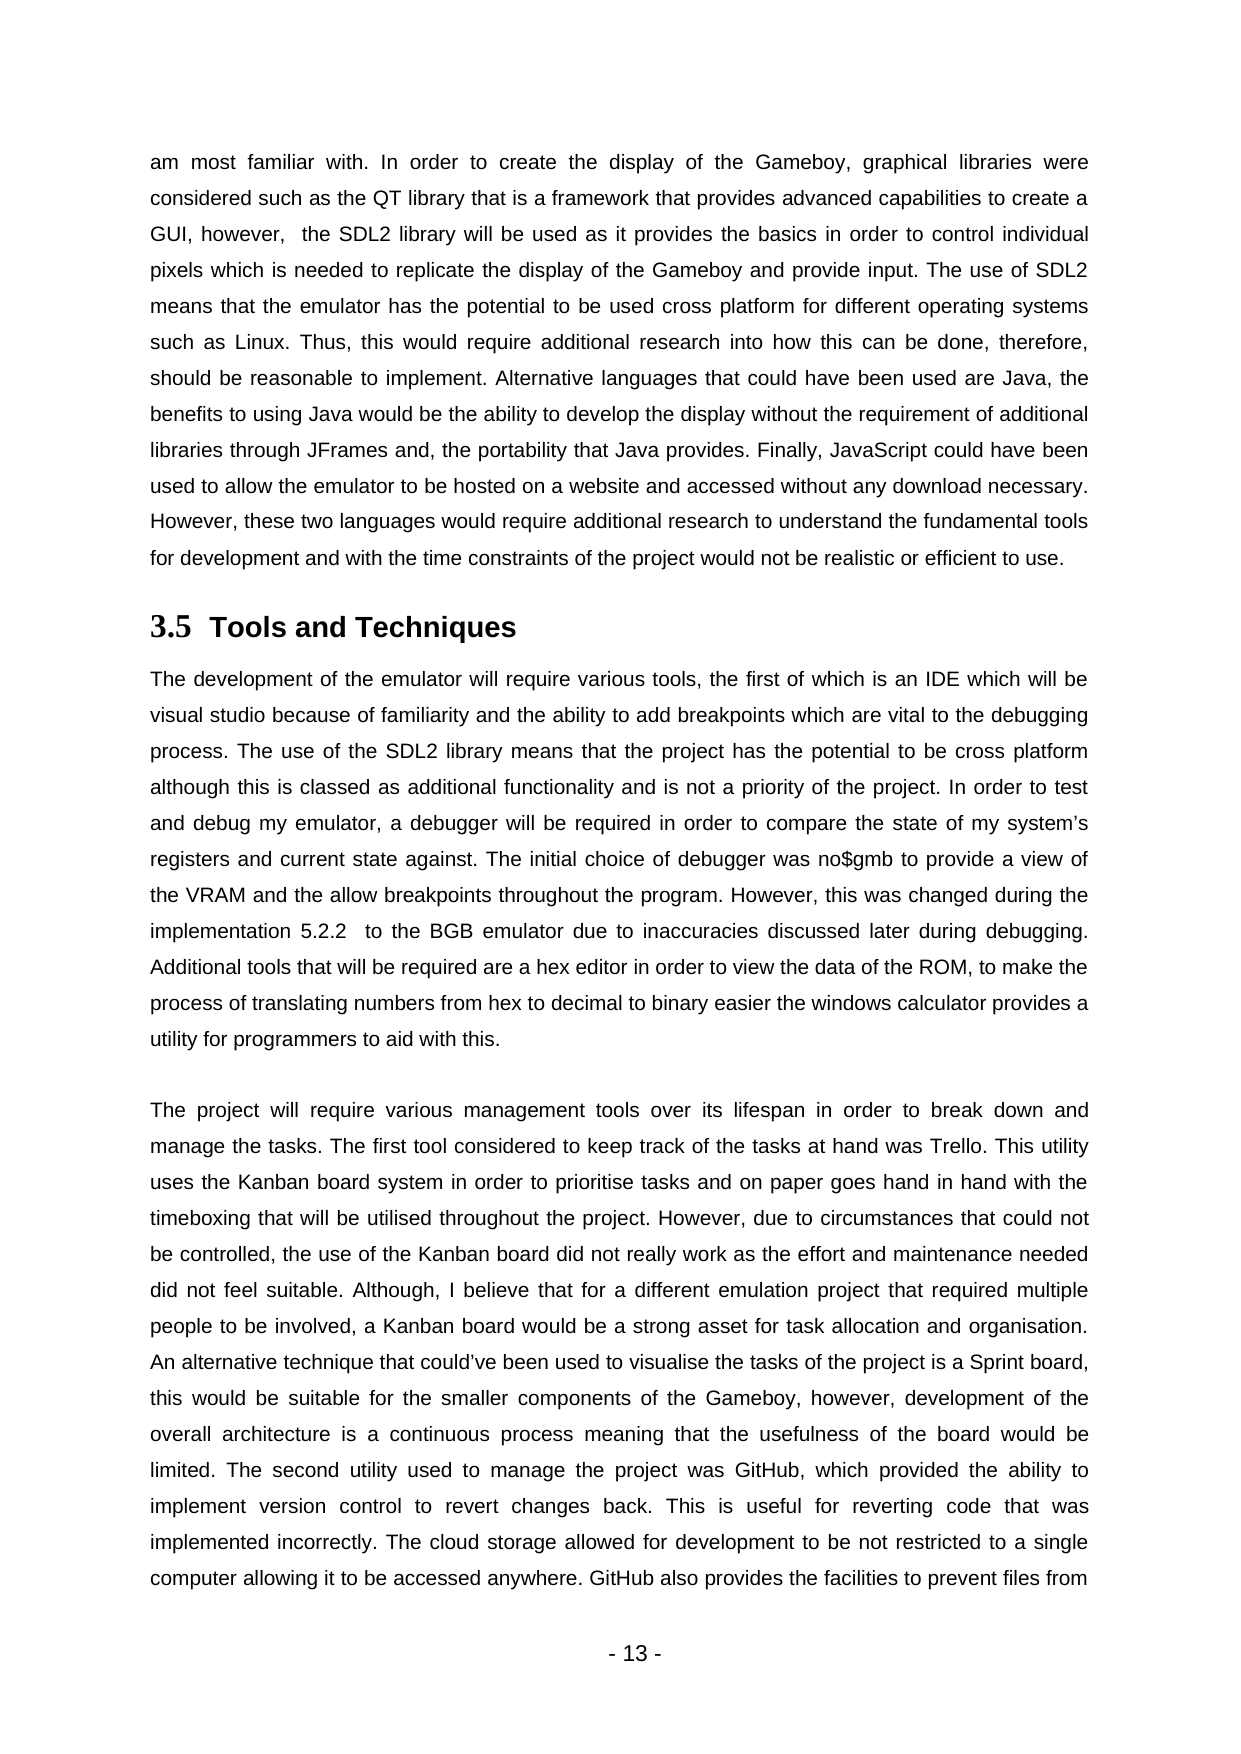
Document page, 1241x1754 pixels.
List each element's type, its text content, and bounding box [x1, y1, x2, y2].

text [150, 150, 1090, 569]
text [150, 1098, 1090, 1589]
text The development of the emulator will require various tools, the first of which is an IDE which will be visual studio because of familiarity and the ability to add breakpoints which are vital to the debugging process. The use of the SDL2 library means that the project has the potential to be cross platform although this is classed as additional functionality and is not a priority of the project. In order to test and debug my emulator, a debugger will be required in order to compare the state of my system’s registers and current state against. The initial choice of debugger was no$gmb to provide a view of the VRAM and the allow breakpoints throughout the program. However, this was changed during the implementation 5.2.2 to the BGB emulator due to inaccuracies discussed later during debugging. Additional tools that will be required are a hex editor in order to view the data of the ROM, to make the process of translating numbers from hex to decimal to binary easier the windows calculator provides a utility for programmers to aid with this. [150, 667, 1090, 1050]
subtitle Tools and Techniques [150, 606, 1090, 644]
